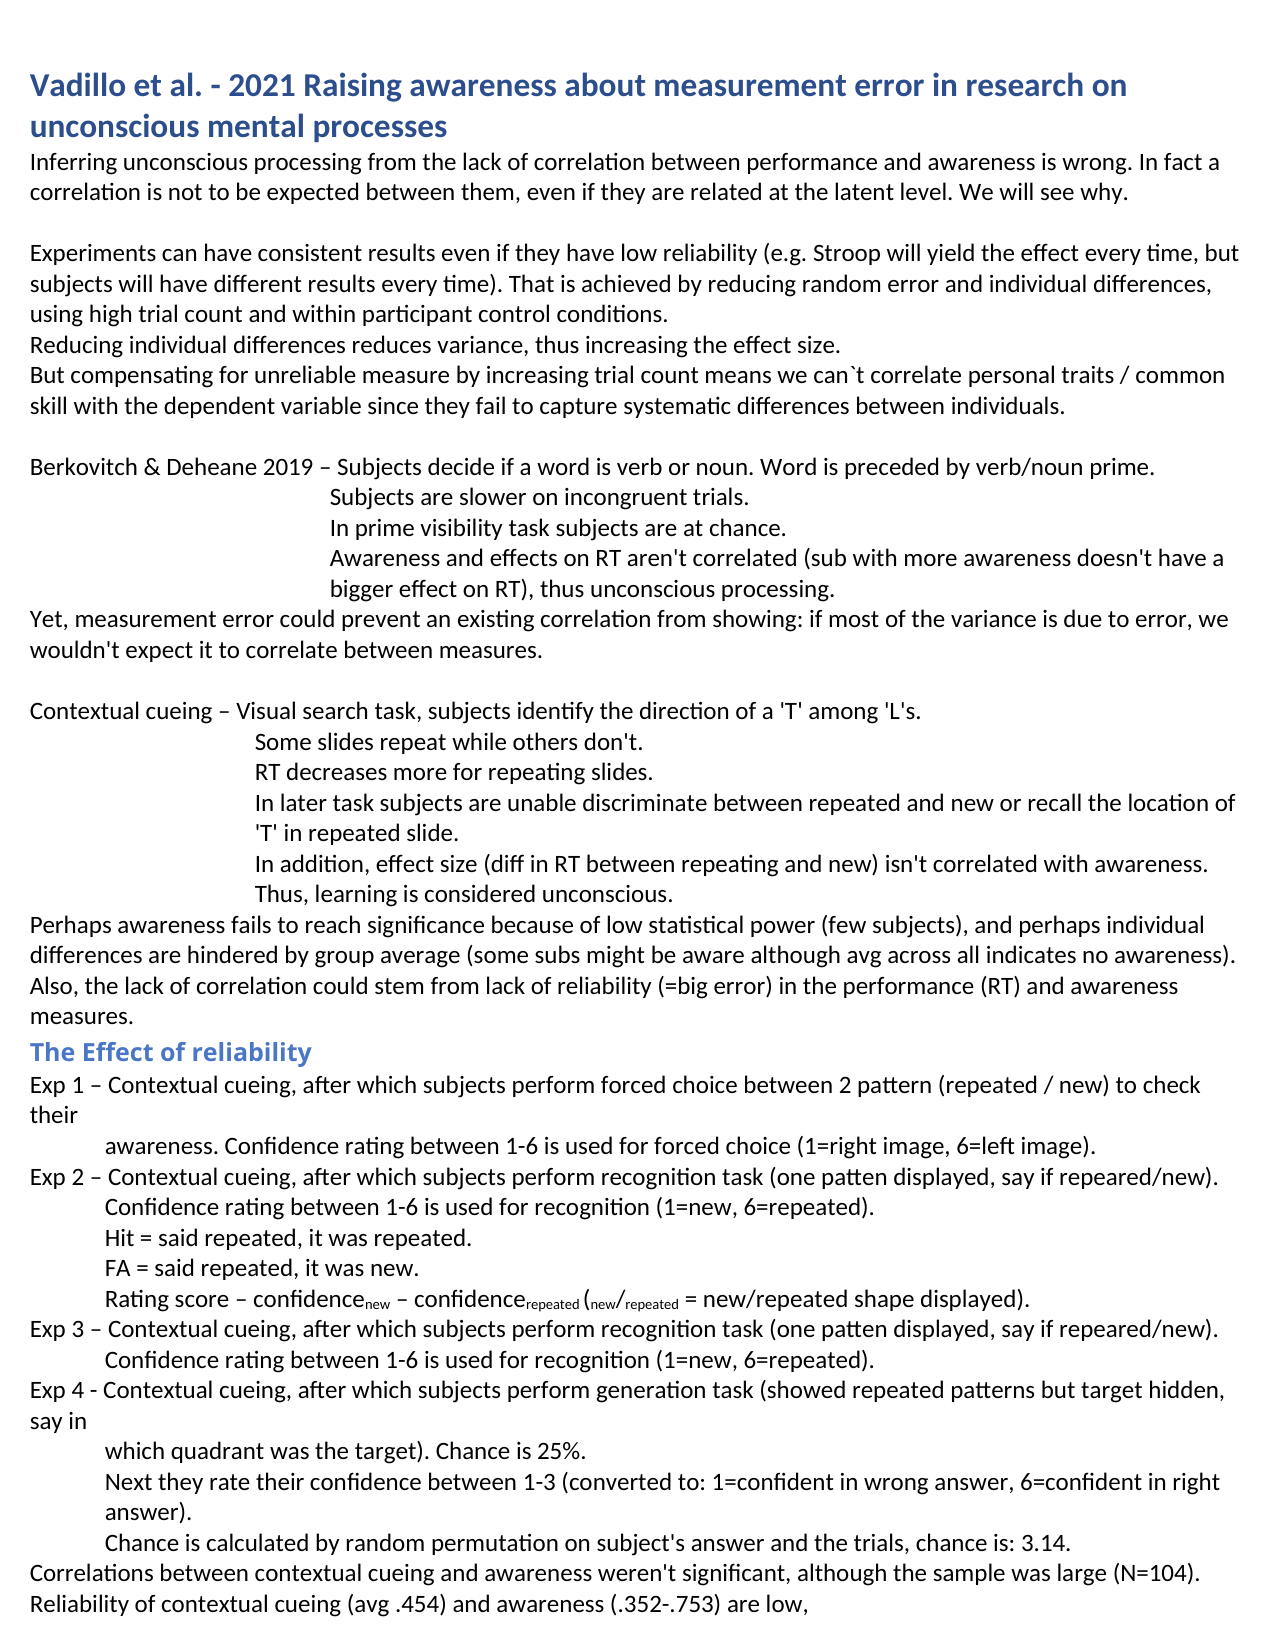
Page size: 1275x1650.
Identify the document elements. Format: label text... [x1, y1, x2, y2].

text Confidence rating between 1-6 is used for recognition (1=new, 6=repeated). [29, 1191, 1255, 1222]
text Contextual cueing – Visual search task, subjects identify the direction of a 'T' among 'L's. [29, 695, 1255, 726]
text Some slides repeat while others don't. [179, 726, 1255, 756]
text Correlations between contextual cueing and awareness weren't significant, although the sample was large (N=104). [29, 1557, 1255, 1588]
text In later task subjects are unable discriminate between repeated and new or recall the location of 'T' in repeated slide. [254, 787, 1255, 848]
text Next they rate their confidence between 1-3 (converted to: 1=confident in wrong answer, 6=confident in right answer). [104, 1466, 1255, 1527]
text RT decreases more for repeating slides. [254, 756, 1255, 787]
text Subjects are slower on incongruent trials. [254, 481, 1255, 512]
text Exp 4 - Contextual cueing, after which subjects perform generation task (showed repeated patterns but target hidden, say in [29, 1374, 1255, 1435]
text Also, the lack of correlation could stem from lack of reliability (=big error) in the performance (RT) and awareness measures. [29, 970, 1255, 1031]
text Exp 1 – Contextual cueing, after which subjects perform forced choice between 2 pattern (repeated / new) to check their [29, 1069, 1255, 1130]
text Hit = said repeated, it was repeated. [29, 1222, 1255, 1252]
text Reliability of contextual cueing (avg .454) and awareness (.352-.753) are low, [29, 1588, 1255, 1618]
text FA = said repeated, it was new. [29, 1252, 1255, 1283]
text Yet, measurement error could prevent an existing correlation from showing: if most of the variance is due to error, we wouldn't expect it to correlate between measures. [29, 603, 1255, 664]
text In prime visibility task subjects are at chance. [254, 512, 1255, 542]
text awareness. Confidence rating between 1-6 is used for forced choice (1=right image, 6=left image). [29, 1130, 1255, 1161]
text Chance is calculated by random permutation on subject's answer and the trials, chance is: 3.14. [29, 1527, 1255, 1557]
text Exp 2 – Contextual cueing, after which subjects perform recognition task (one patten displayed, say if repeared/new). [29, 1161, 1255, 1191]
text But compensating for unreliable measure by increasing trial count means we can`t correlate personal traits / common skill with the dependent variable since they fail to capture systematic differences between individuals. [29, 359, 1255, 420]
text Perhaps awareness fails to reach significance because of low statistical power (few subjects), and perhaps individual differences are hindered by group average (some subs might be aware although avg across all indicates no awareness). [29, 909, 1255, 970]
text Thus, learning is considered unconscious. [254, 878, 1255, 909]
text Confidence rating between 1-6 is used for recognition (1=new, 6=repeated). [29, 1344, 1255, 1374]
text Inferring unconscious processing from the lack of correlation between performance and awareness is wrong. In fact a correlation is not to be expected between them, even if they are related at the latent level. We will see why. [29, 146, 1255, 207]
subtitle The Effect of reliability [29, 1035, 1255, 1069]
text Experiments can have consistent results even if they have low reliability (e.g. Stroop will yield the effect every time, but subjects will have different results every time). That is achieved by reducing random error and individual differences, using high trial count and within participant control conditions. [29, 237, 1255, 329]
text Exp 3 – Contextual cueing, after which subjects perform recognition task (one patten displayed, say if repeared/new). [29, 1313, 1255, 1344]
text Reducing individual differences reduces variance, thus increasing the effect size. [29, 329, 1255, 359]
text Awareness and effects on RT aren't correlated (sub with more awareness doesn't have a bigger effect on RT), thus unconscious processing. [329, 542, 1255, 603]
text which quadrant was the target). Chance is 25%. [29, 1435, 1255, 1466]
text In addition, effect size (diff in RT between repeating and new) isn't correlated with awareness. [254, 848, 1255, 878]
text Rating score – confidencenew – confidencerepeated (new/repeated = new/repeated shape displayed). [29, 1283, 1255, 1313]
text Berkovitch & Deheane 2019 – Subjects decide if a word is verb or noun. Word is preceded by verb/noun prime. [29, 451, 1255, 481]
subtitle Vadillo et al. - 2021 Raising awareness about measurement error in research on unconscious mental processes [29, 64, 1255, 146]
